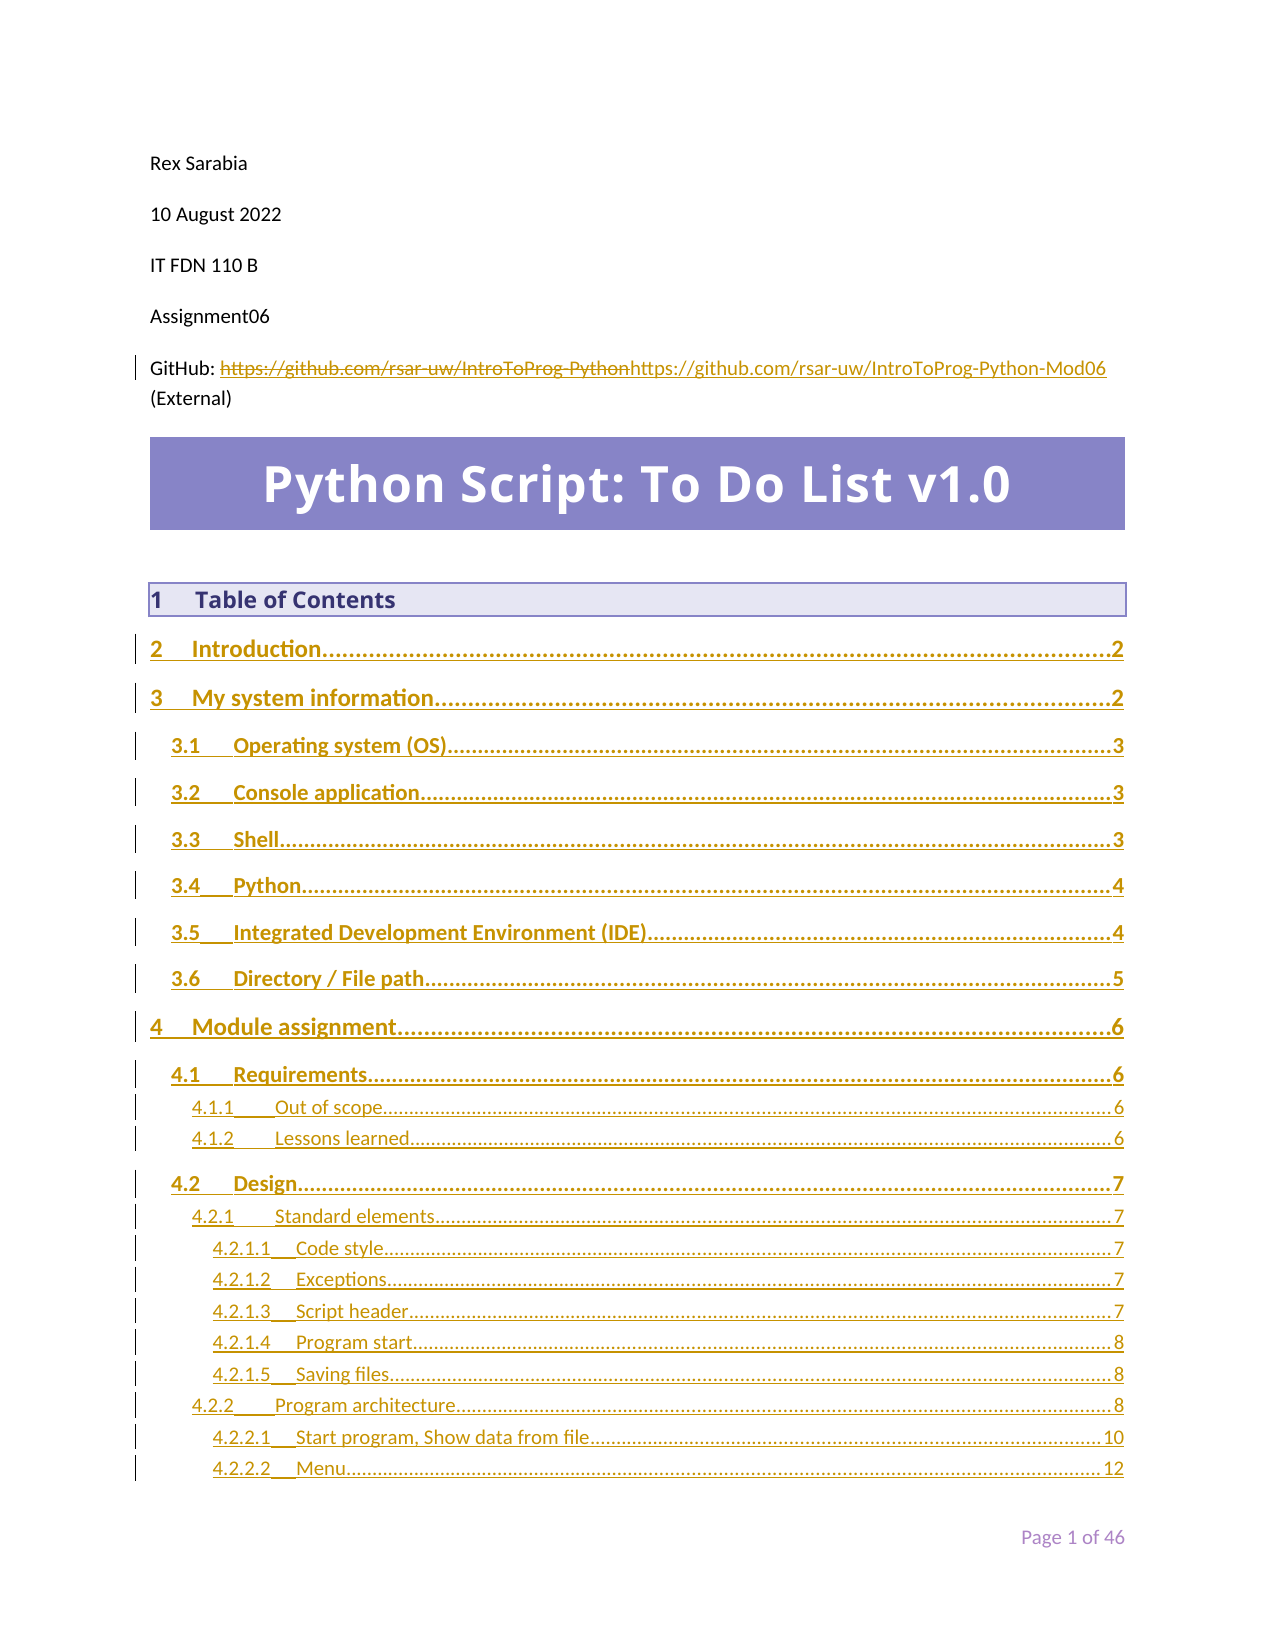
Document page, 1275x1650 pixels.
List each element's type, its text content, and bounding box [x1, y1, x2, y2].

text IT FDN 110 B [150, 252, 1125, 278]
title Python Script: To Do List v1.0 [150, 449, 1125, 517]
text 10 August 2022 [150, 201, 1125, 227]
text Assignment06 [150, 304, 1125, 329]
text Rex Sarabia [150, 150, 1125, 175]
text GitHub: (External) [150, 355, 1125, 411]
